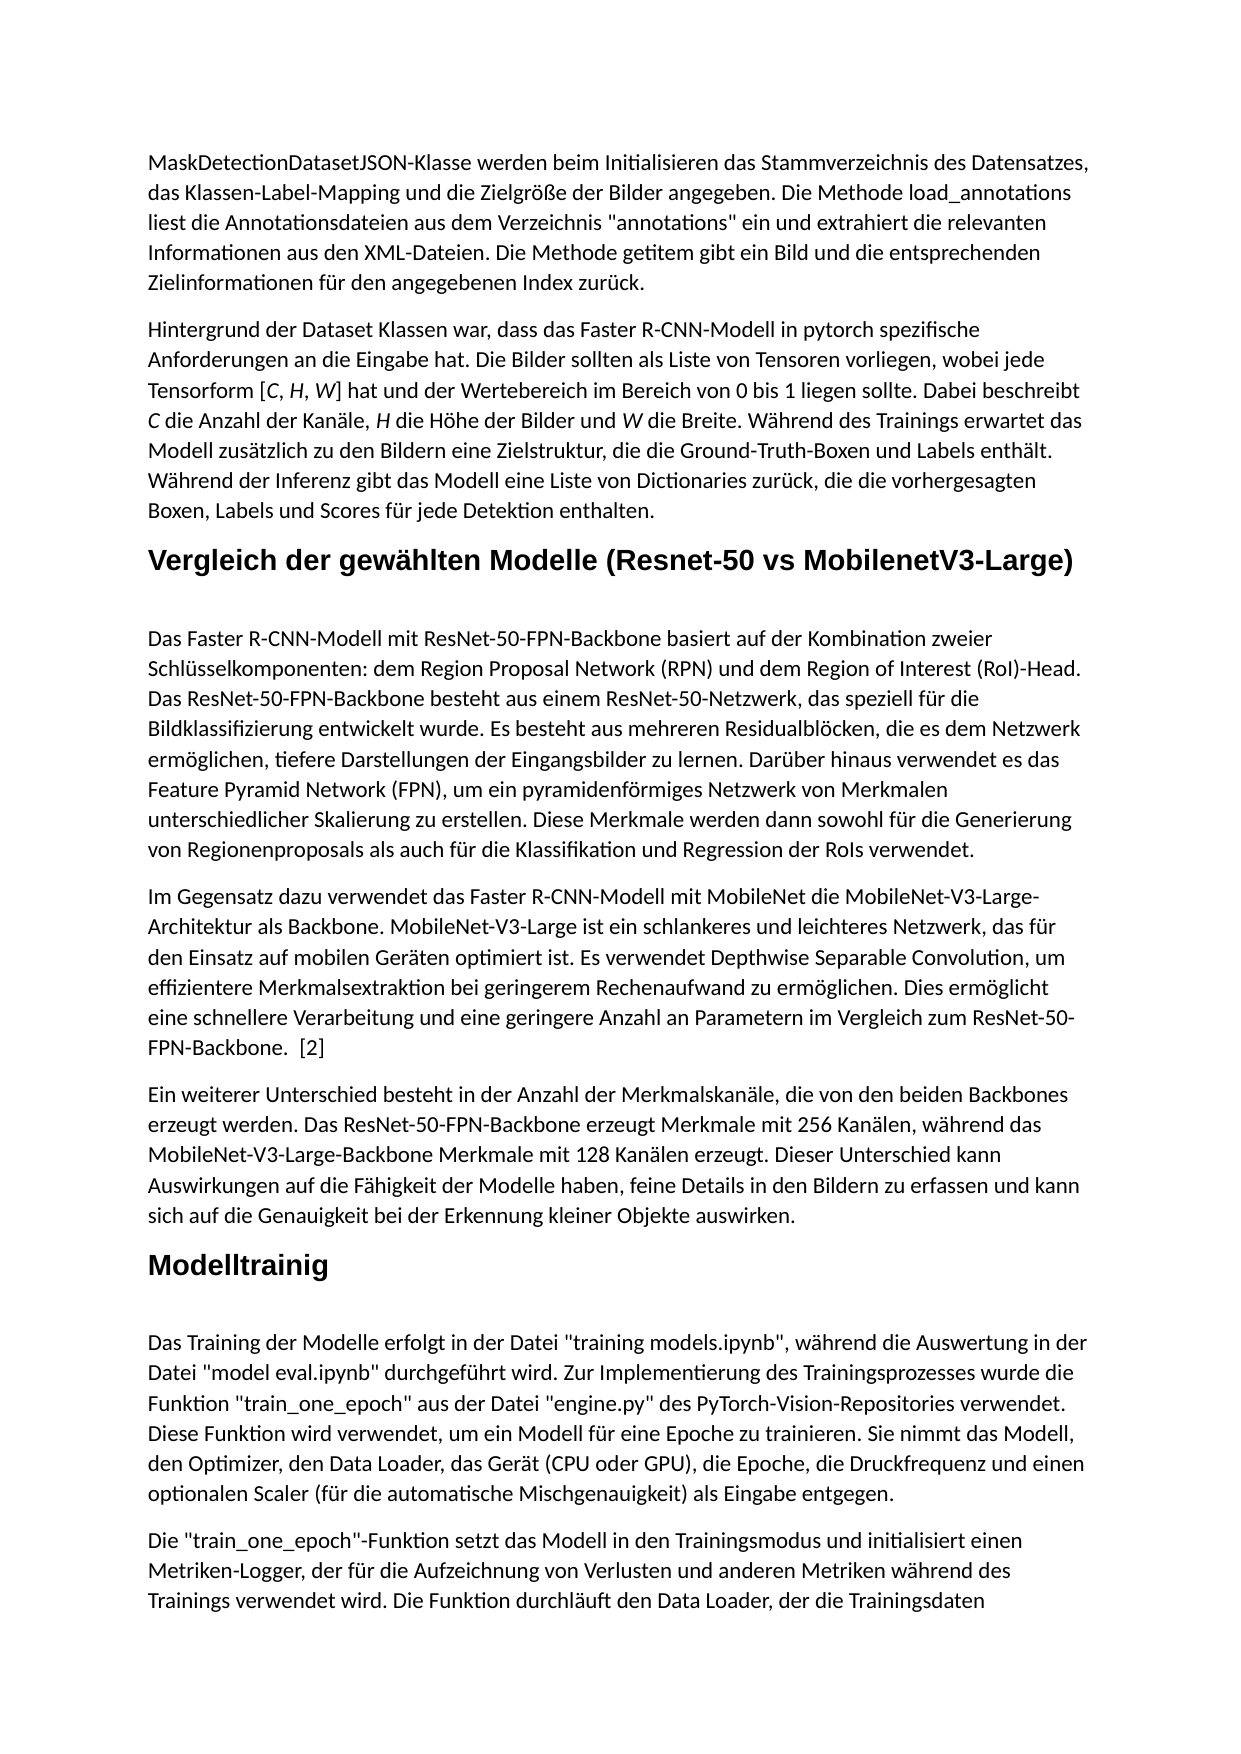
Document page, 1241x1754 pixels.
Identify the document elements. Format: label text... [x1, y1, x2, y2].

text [148, 1526, 1093, 1614]
subtitle Modelltrainig [148, 1248, 1093, 1281]
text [148, 148, 1093, 296]
text Im Gegensatz dazu verwendet das Faster R-CNN-Modell mit MobileNet die MobileNet-V3-Large-Architektur als Backbone. MobileNet-V3-Large ist ein schlankeres und leichteres Netzwerk, das für den Einsatz auf mobilen Geräten optimiert ist. Es verwendet Depthwise Separable Convolution, um effizientere Merkmalsextraktion bei geringerem Rechenaufwand zu ermöglichen. Dies ermöglicht eine schnellere Verarbeitung und eine geringere Anzahl an Parametern im Vergleich zum ResNet-50-FPN-Backbone. [148, 882, 1093, 1061]
text Hintergrund der Dataset Klassen war, dass das Faster R-CNN-Modell in pytorch spezifische Anforderungen an die Eingabe hat. Die Bilder sollten als Liste von Tensoren vorliegen, wobei jede Tensorform [C, H, W] hat und der Wertebereich im Bereich von 0 bis 1 liegen sollte. Dabei beschreibt C die Anzahl der Kanäle, H die Höhe der Bilder und W die Breite. Während des Trainings erwartet das Modell zusätzlich zu den Bildern eine Zielstruktur, die die Ground-Truth-Boxen und Labels enthält. Während der Inferenz gibt das Modell eine Liste von Dictionaries zurück, die die vorhergesagten Boxen, Labels und Scores für jede Detektion enthalten. [148, 315, 1093, 524]
text Ein weiterer Unterschied besteht in der Anzahl der Merkmalskanäle, die von den beiden Backbones erzeugt werden. Das ResNet-50-FPN-Backbone erzeugt Merkmale mit 256 Kanälen, während das MobileNet-V3-Large-Backbone Merkmale mit 128 Kanälen erzeugt. Dieser Unterschied kann Auswirkungen auf die Fähigkeit der Modelle haben, feine Details in den Bildern zu erfassen und kann sich auf die Genauigkeit bei der Erkennung kleiner Objekte auswirken. [148, 1080, 1093, 1229]
subtitle Vergleich der gewählten Modelle (Resnet-50 vs MobilenetV3-Large) [148, 543, 1093, 577]
text Das Training der Modelle erfolgt in der Datei "training models.ipynb", während die Auswertung in der Datei "model eval.ipynb" durchgeführt wird. Zur Implementierung des Trainingsprozesses wurde die Funktion "train_one_epoch" aus der Datei "engine.py" des PyTorch-Vision-Repositories verwendet. Diese Funktion wird verwendet, um ein Modell für eine Epoche zu trainieren. Sie nimmt das Modell, den Optimizer, den Data Loader, das Gerät (CPU oder GPU), die Epoche, die Druckfrequenz und einen optionalen Scaler (für die automatische Mischgenauigkeit) als Eingabe entgegen. [148, 1328, 1093, 1507]
text Das Faster R-CNN-Modell mit ResNet-50-FPN-Backbone basiert auf der Kombination zweier Schlüsselkomponenten: dem Region Proposal Network (RPN) und dem Region of Interest (RoI)-Head. Das ResNet-50-FPN-Backbone besteht aus einem ResNet-50-Netzwerk, das speziell für die Bildklassifizierung entwickelt wurde. Es besteht aus mehreren Residualblöcken, die es dem Netzwerk ermöglichen, tiefere Darstellungen der Eingangsbilder zu lernen. Darüber hinaus verwendet es das Feature Pyramid Network (FPN), um ein pyramidenförmiges Netzwerk von Merkmalen unterschiedlicher Skalierung zu erstellen. Diese Merkmale werden dann sowohl für die Generierung von Regionenproposals als auch für die Klassifikation und Regression der RoIs verwendet. [148, 624, 1093, 863]
